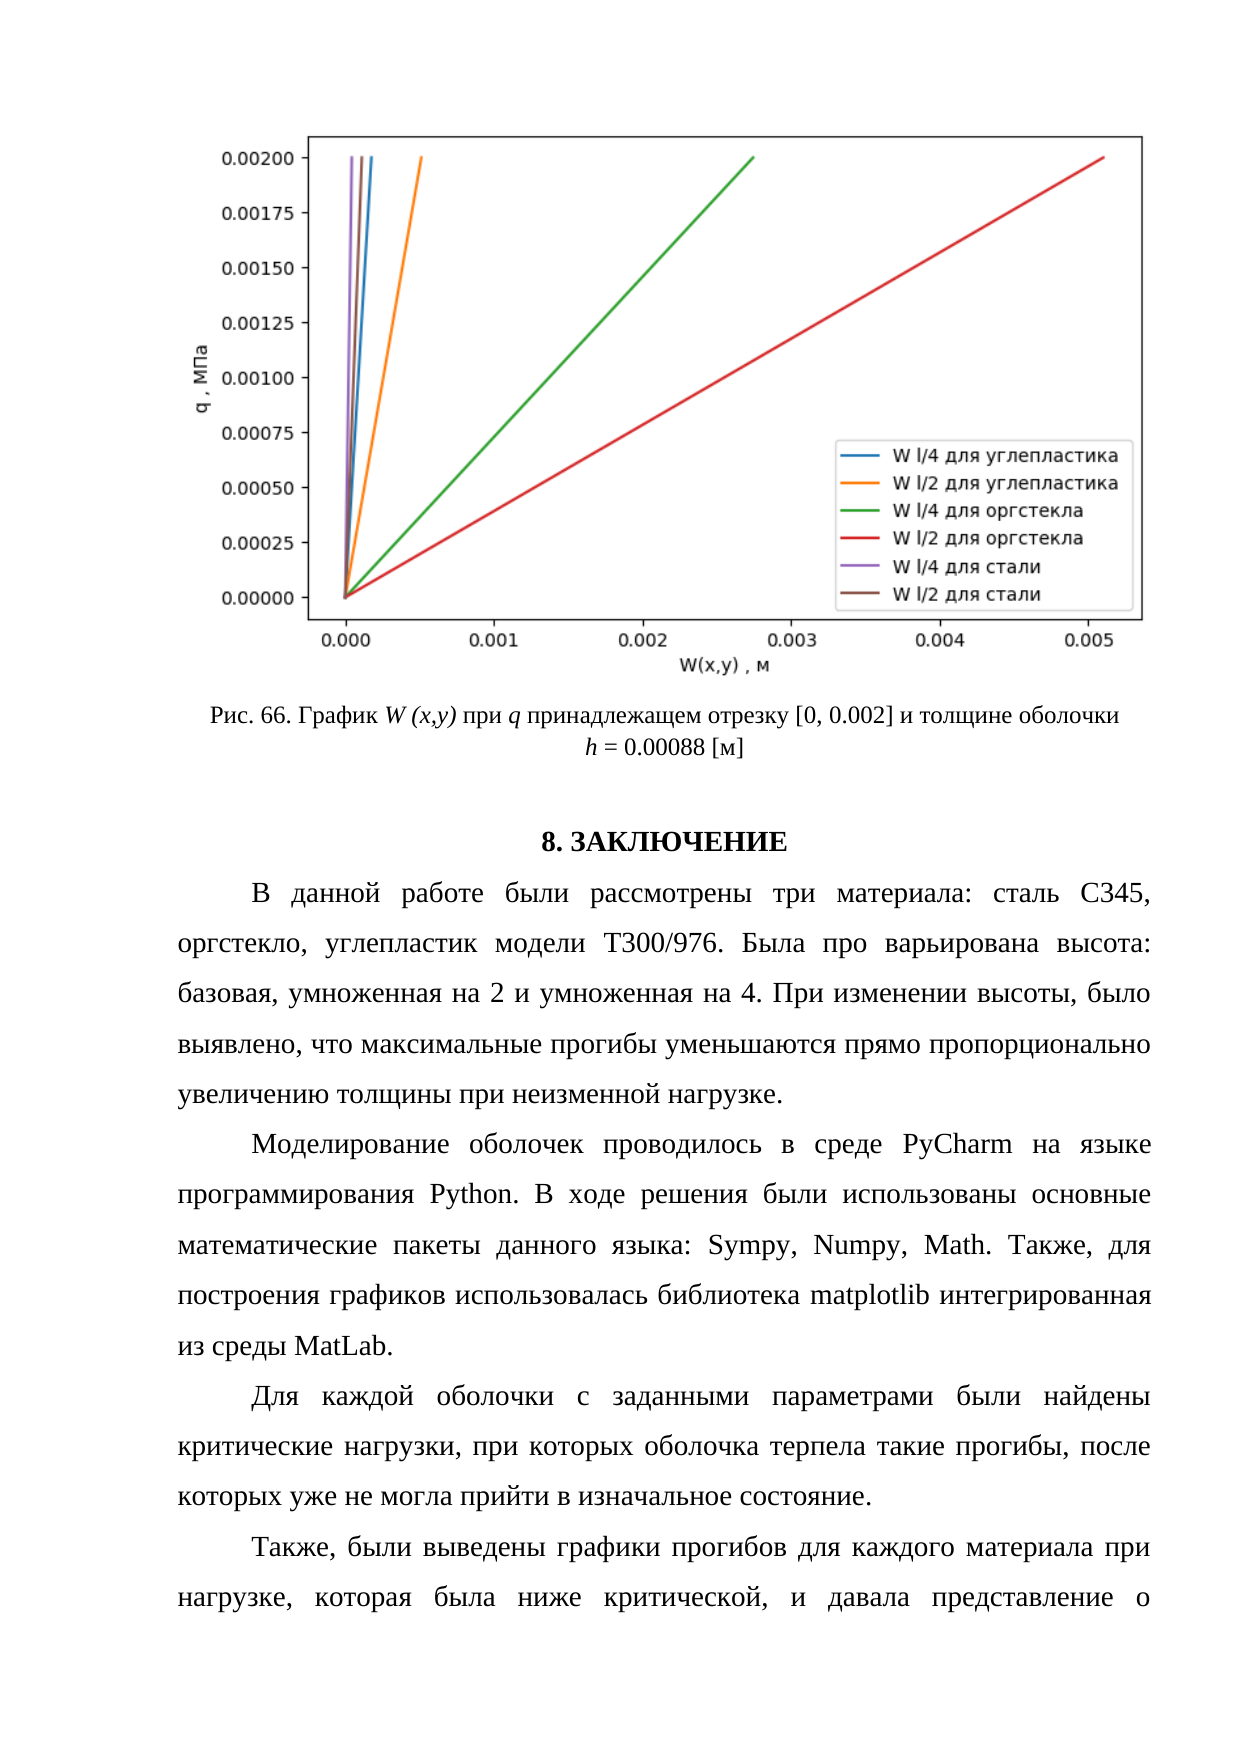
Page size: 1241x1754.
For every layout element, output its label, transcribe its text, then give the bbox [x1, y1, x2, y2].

text Моделирование оболочек проводилось в среде PyCharm на языке программирования Python. В ходе решения были использованы основные математические пакеты данного языка: Sympy, Numpy, Math. Также, для построения графиков использовалась библиотека matplotlib интегрированная из среды MatLab. [177, 1126, 1152, 1361]
text В данной работе были рассмотрены три материала: сталь С345, оргстекло, углепластик модели T300/976. Была про варьирована высота: базовая, умноженная на 2 и умноженная на 4. При изменении высоты, было выявлено, что максимальные прогибы уменьшаются прямо пропорционально увеличению толщины при неизменной нагрузке. [177, 875, 1152, 1109]
picture [177, 118, 1152, 682]
text Для каждой оболочки с заданными параметрами были найдены критические нагрузки, при которых оболочка терпела такие прогибы, после которых уже не могла прийти в изначальное состояние. [177, 1378, 1152, 1512]
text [177, 1529, 1152, 1613]
subtitle 8. ЗАКЛЮЧЕНИЕ [177, 824, 1152, 858]
text Рис. 66. График W (x,y) при q принадлежащем отрезку [0, 0.002] и толщине оболочки h = 0.00088 [м] [177, 701, 1152, 760]
